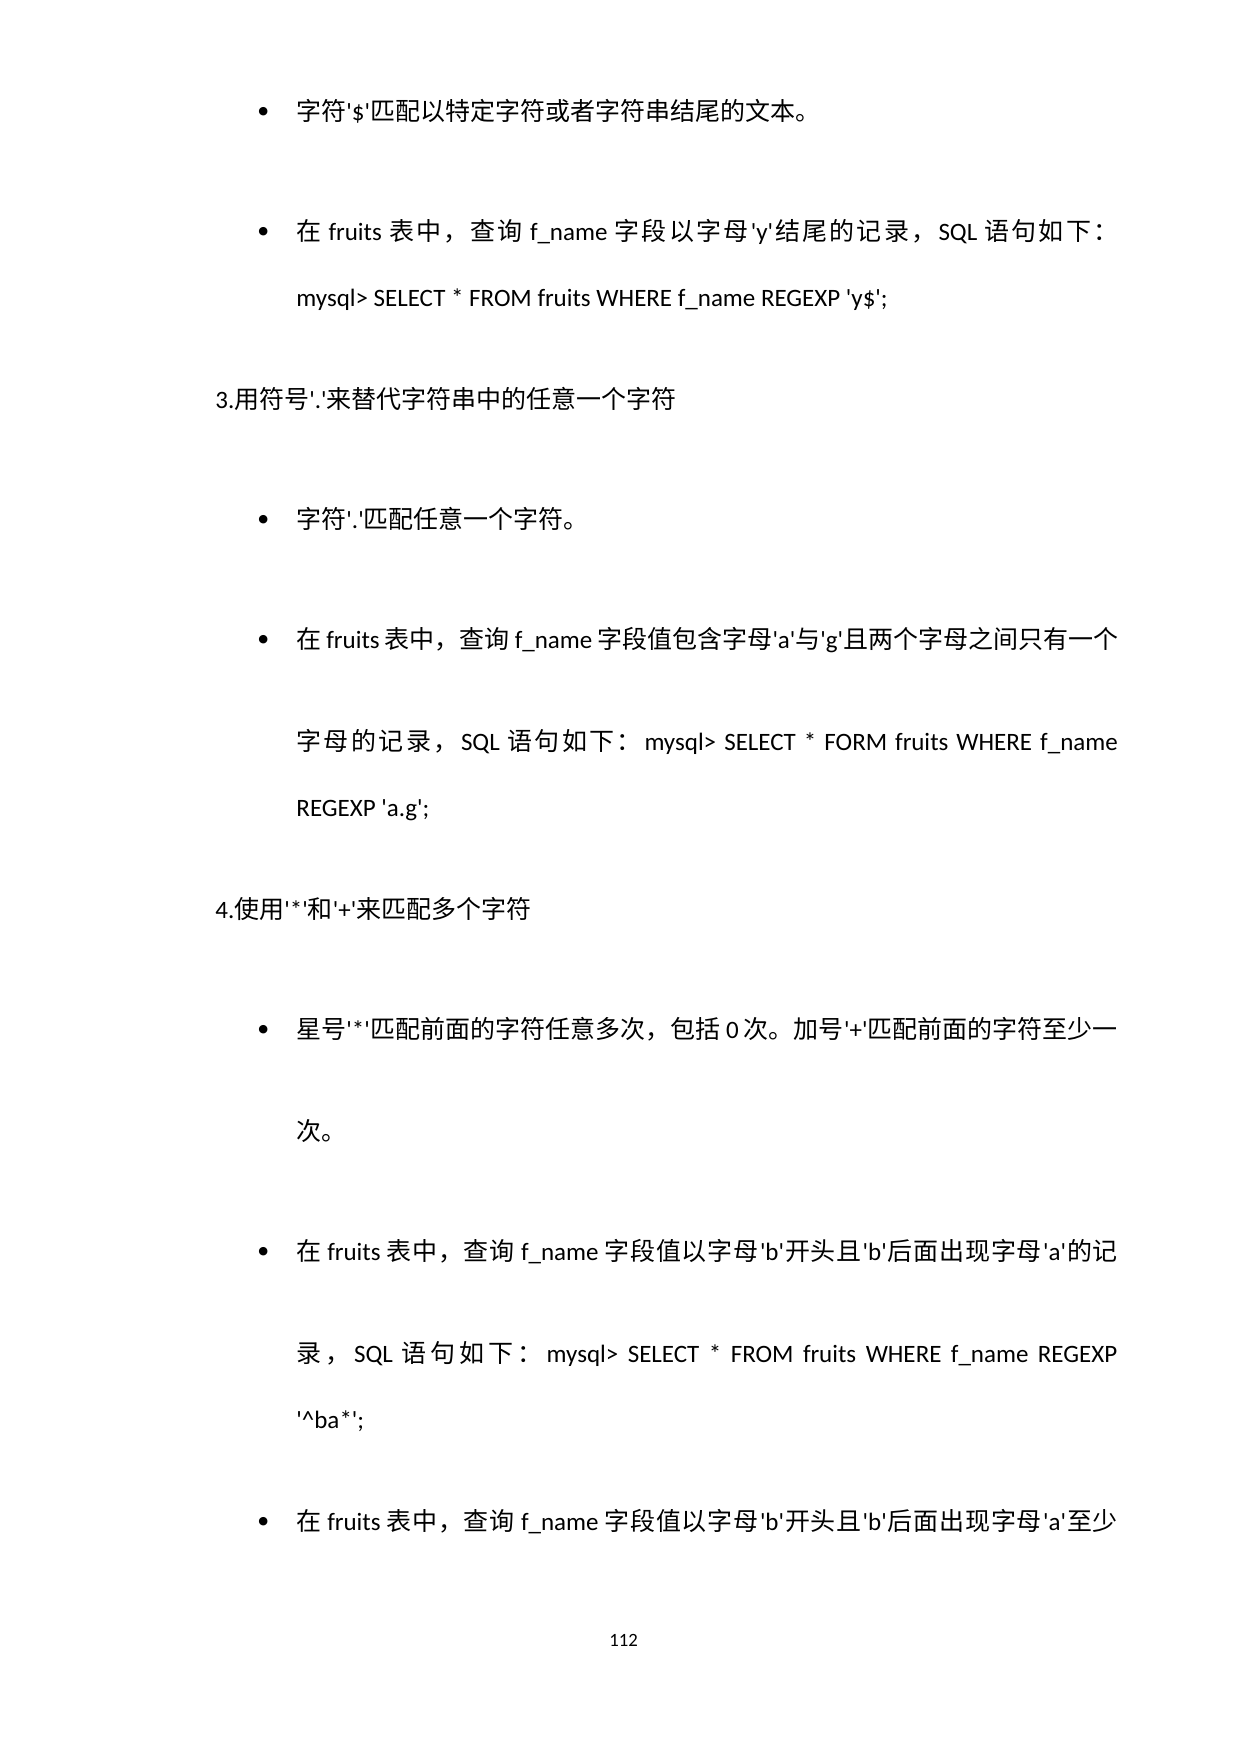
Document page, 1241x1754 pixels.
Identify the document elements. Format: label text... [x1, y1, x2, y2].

list 在fruits表中，查询f_name字段值以字母'b'开头且'b'后面出现字母'a'的记录，SQL语句如下：mysql> SELECT * FROM fruits WHERE f_name REGEXP '^ba*'; [259, 1216, 1118, 1436]
subtitle 3.用符号'.'来替代字符串中的任意一个字符 [215, 364, 1118, 432]
list 在fruits表中，查询f_name字段值包含字母'a'与'g'且两个字母之间只有一个字母的记录，SQL语句如下：mysql> SELECT * FORM fruits WHERE f_name REGEXP 'a.g'; [259, 604, 1118, 824]
list 在fruits表中，查询f_name字段以字母'y'结尾的记录，SQL语句如下：mysql> SELECT * FROM fruits WHERE f_name REGEXP 'y$'; [259, 196, 1118, 314]
list 字符'.'匹配任意一个字符。 [259, 484, 1118, 552]
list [259, 1485, 1118, 1553]
subtitle 4.使用'*'和'+'来匹配多个字符 [215, 874, 1118, 942]
list 星号'*'匹配前面的字符任意多次，包括0次。加号'+'匹配前面的字符至少一次。 [259, 994, 1118, 1163]
list 字符'$'匹配以特定字符或者字符串结尾的文本。 [259, 76, 1118, 144]
